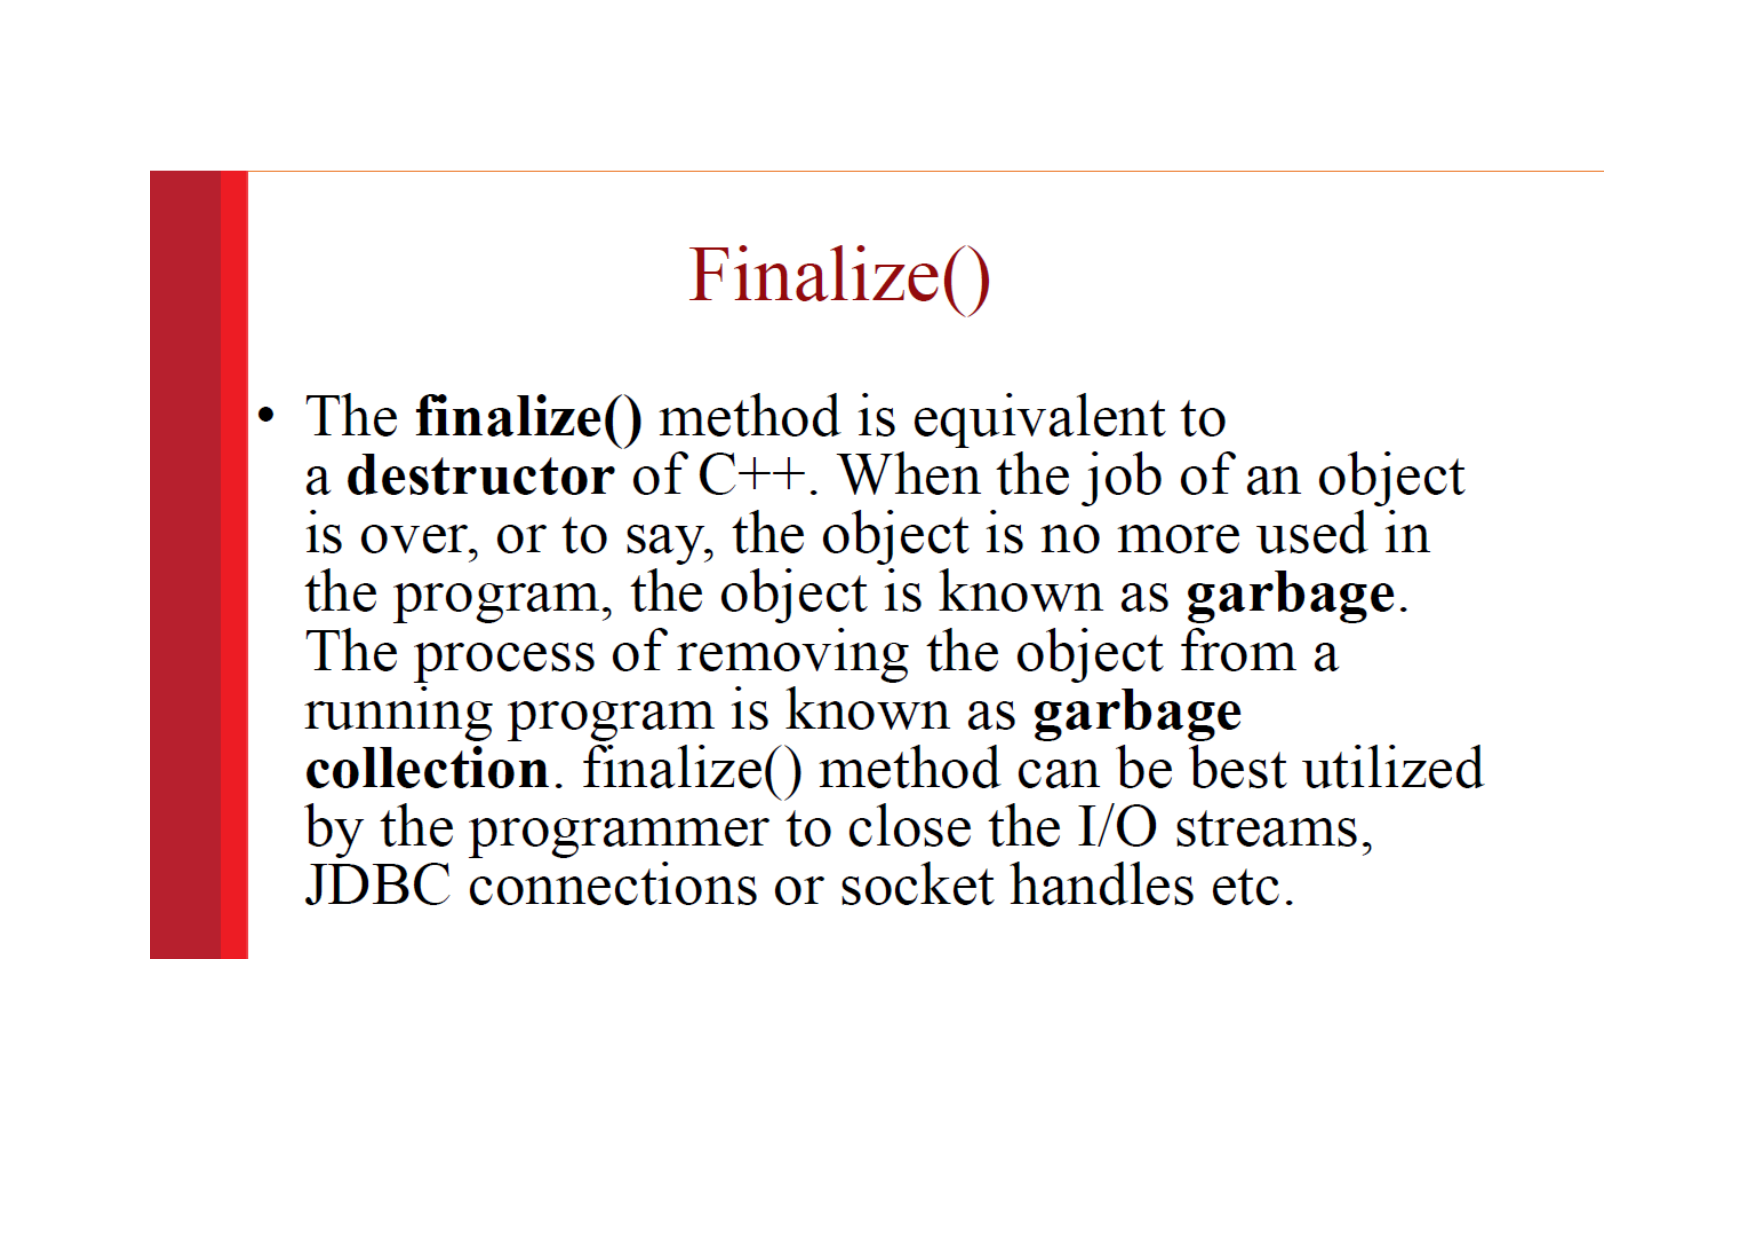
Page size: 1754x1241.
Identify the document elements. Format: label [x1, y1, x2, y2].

picture [150, 150, 1604, 959]
